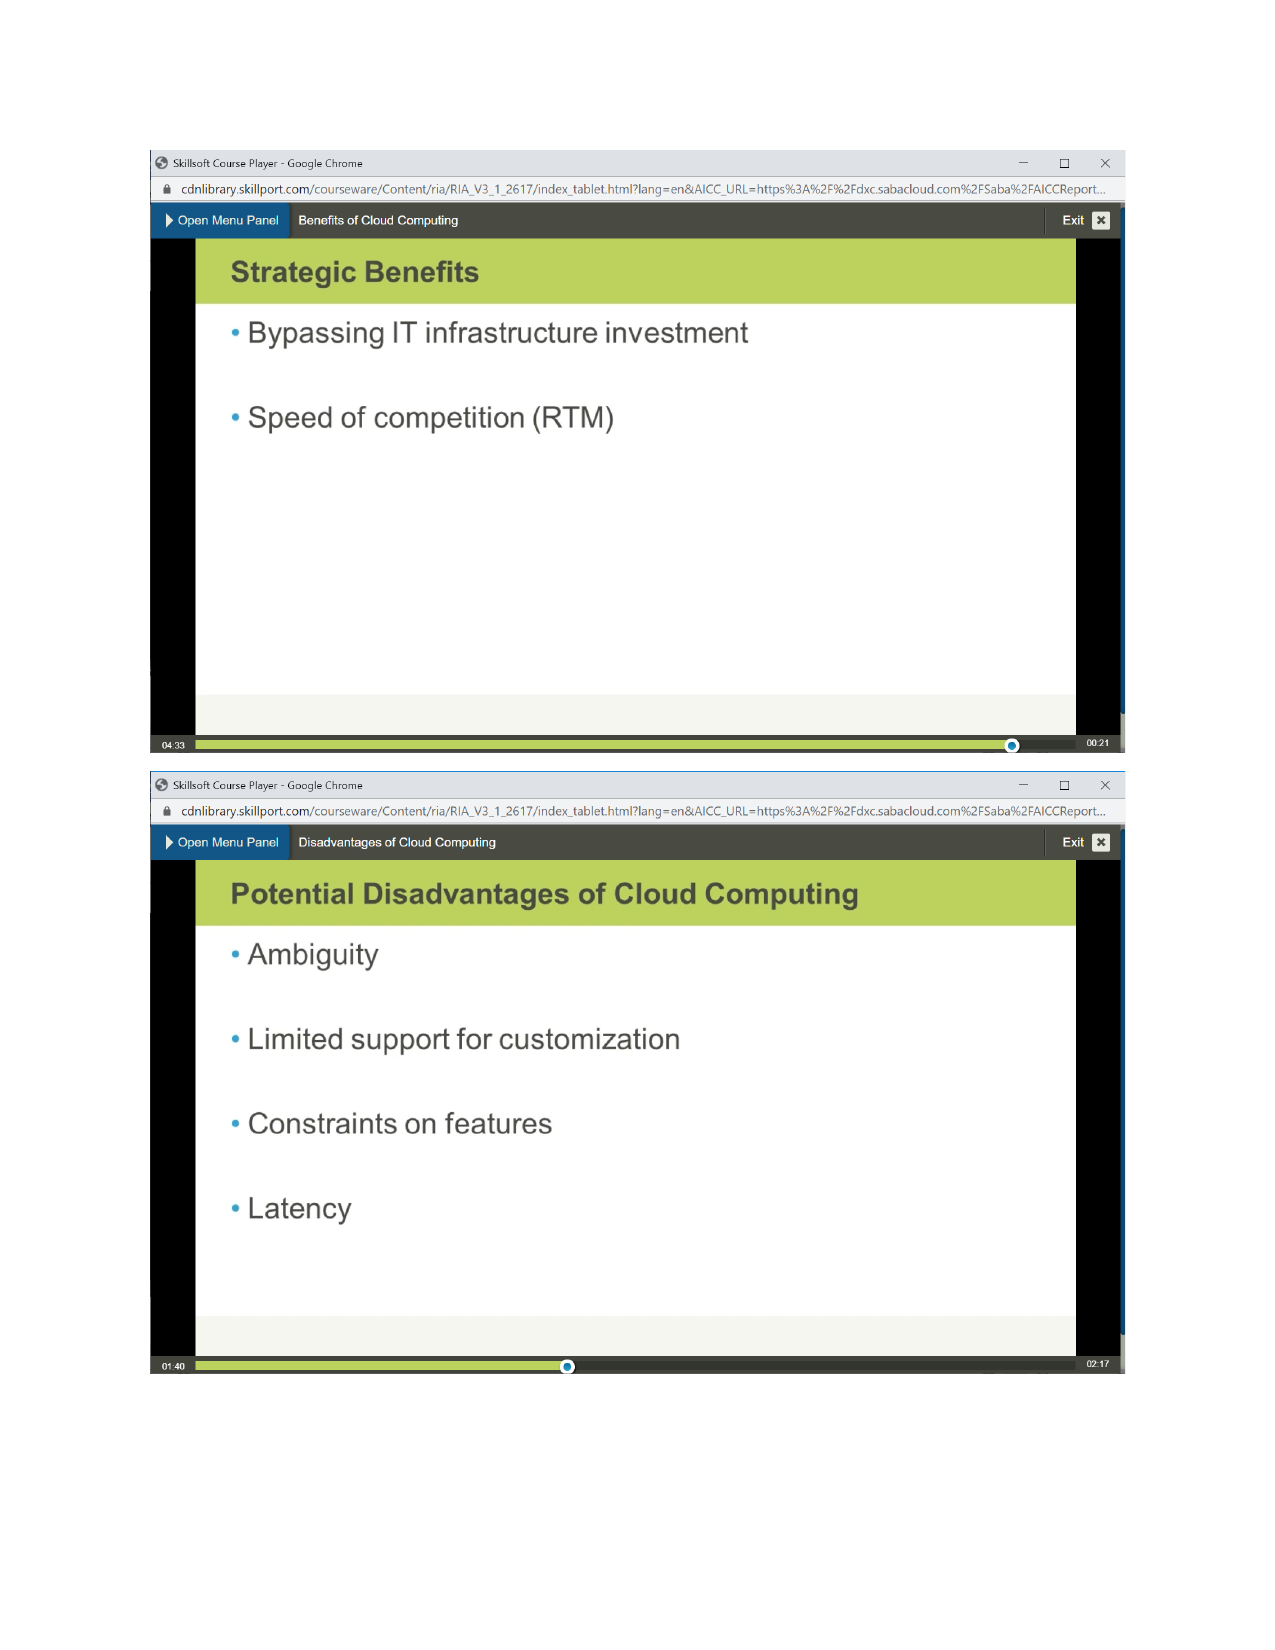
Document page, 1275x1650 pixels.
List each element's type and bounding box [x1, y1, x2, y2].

picture [150, 771, 1125, 1374]
picture [150, 150, 1125, 753]
